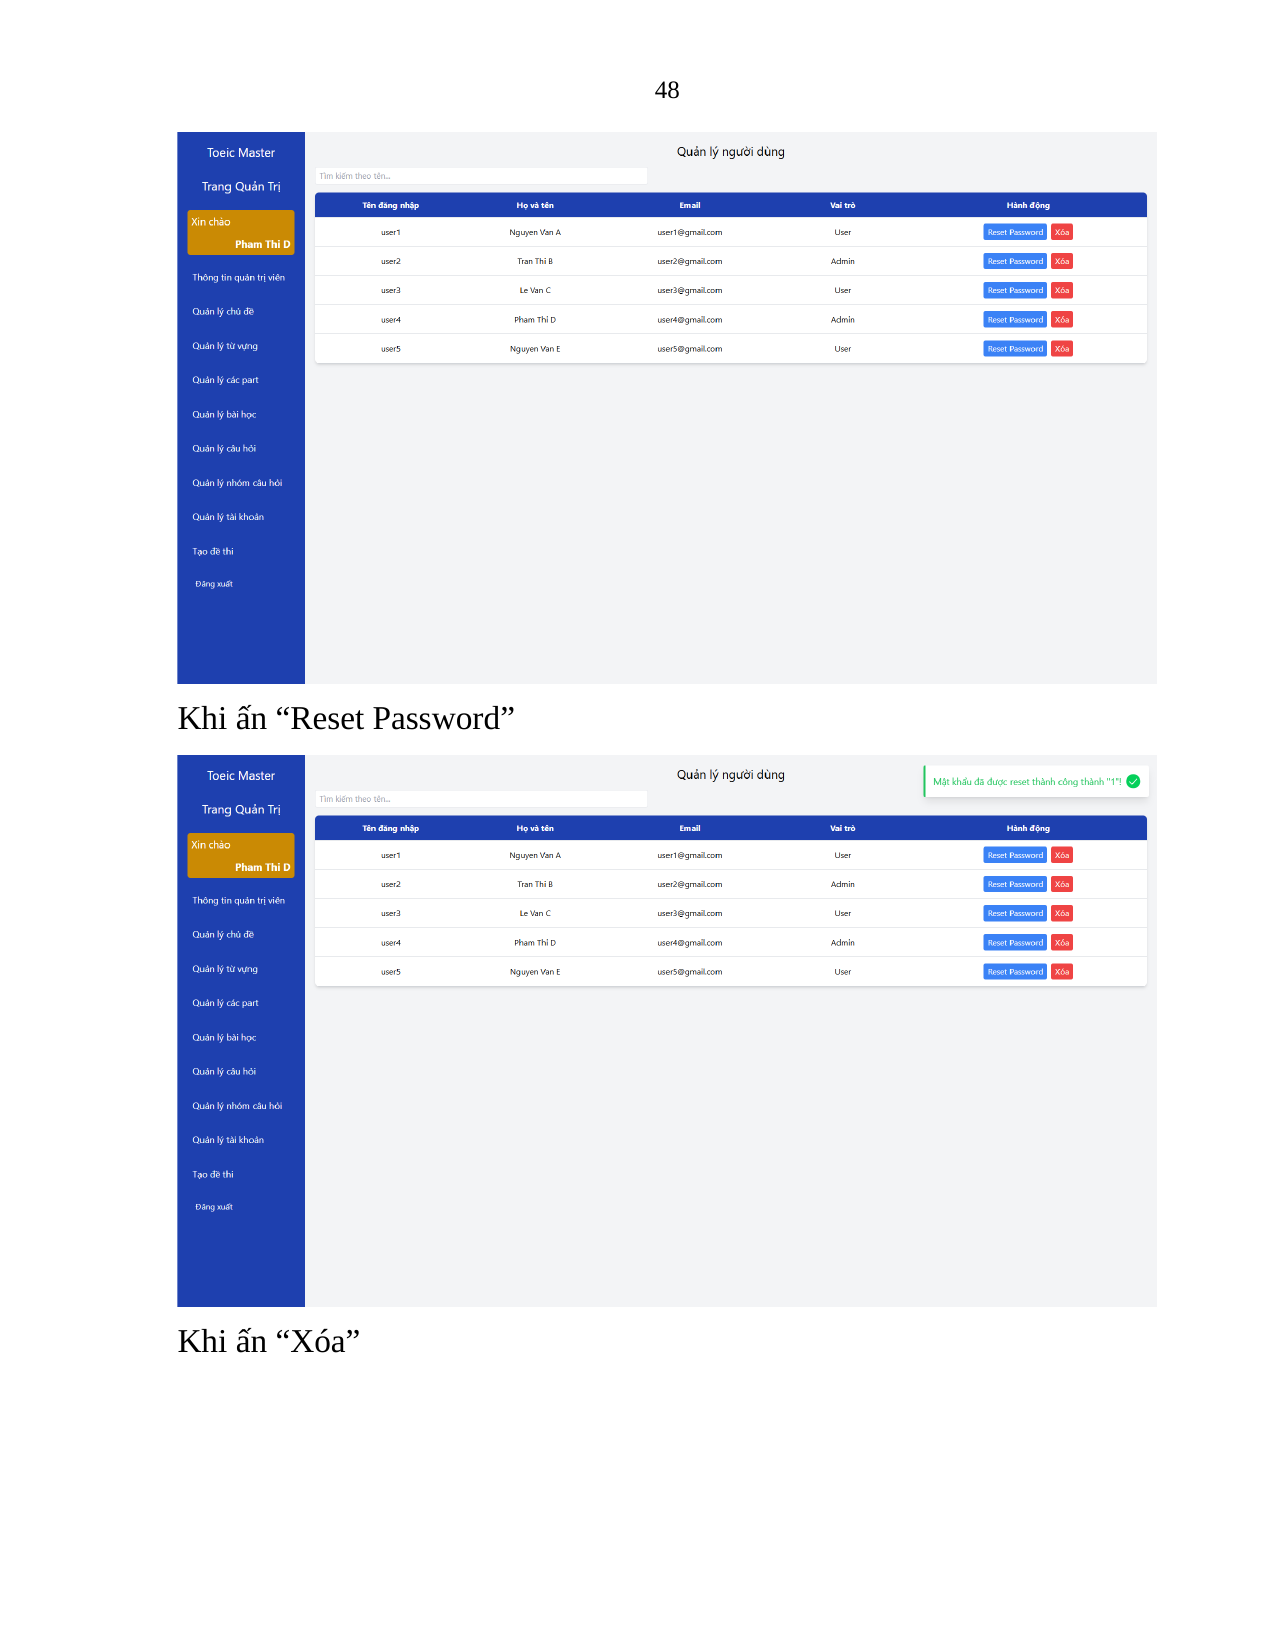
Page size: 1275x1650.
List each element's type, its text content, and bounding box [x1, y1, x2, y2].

picture [177, 132, 1157, 684]
list Khi ấn “Reset Password” [177, 698, 1157, 736]
list Khi ấn “Xóa” [177, 1321, 1157, 1359]
picture [177, 755, 1157, 1307]
